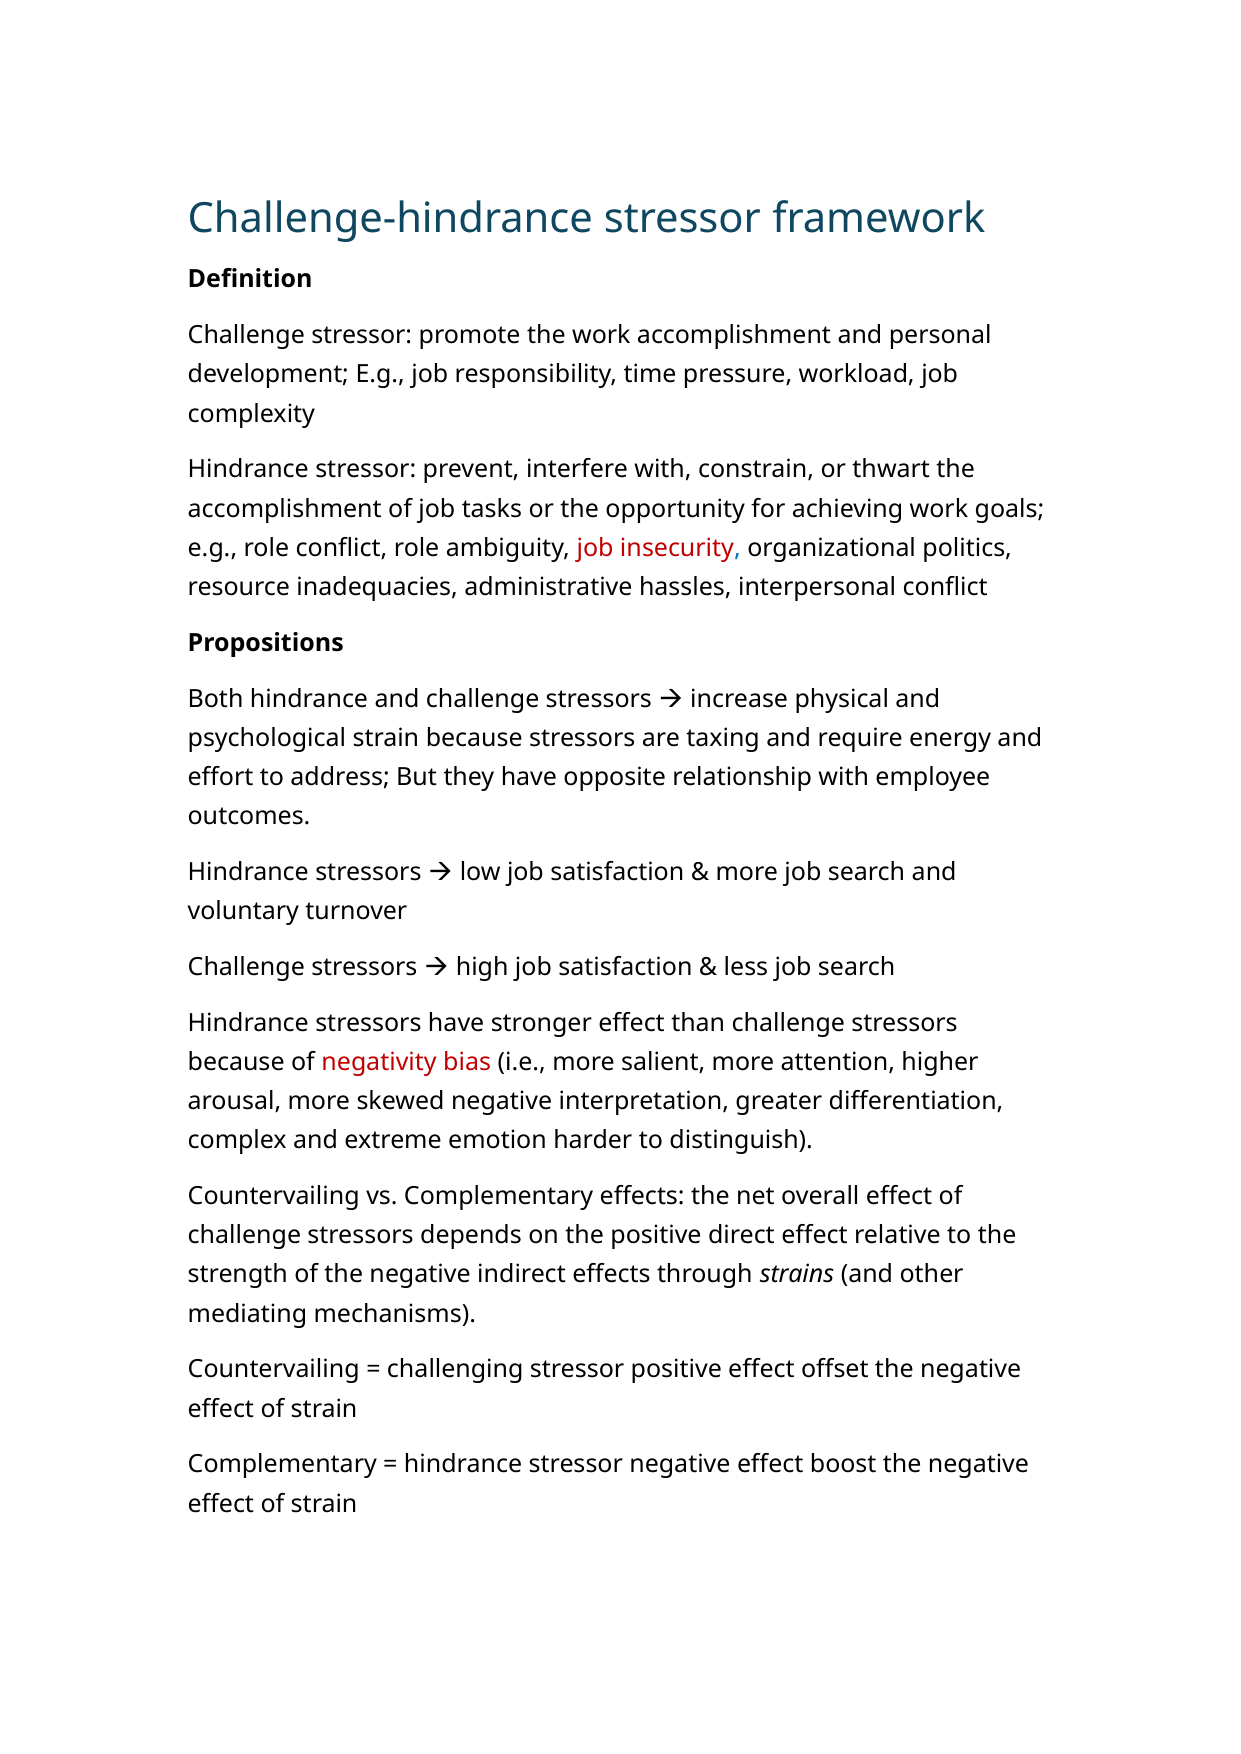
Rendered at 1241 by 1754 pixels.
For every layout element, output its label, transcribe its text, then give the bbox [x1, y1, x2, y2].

text Countervailing = challenging stressor positive effect offset the negative effect of strain [187, 1351, 1053, 1424]
subtitle Challenge-hindrance stressor framework [187, 187, 1053, 244]
text Complementary = hindrance stressor negative effect boost the negative effect of strain [187, 1446, 1053, 1519]
text Propositions [187, 624, 1053, 658]
text Both hindrance and challenge stressors increase physical and psychological strain because stressors are taxing and require energy and effort to address; But they have opposite relationship with employee outcomes. [187, 680, 1053, 832]
text Challenge stressors high job satisfaction & less job search [187, 948, 1053, 983]
text Hindrance stressors low job satisfaction & more job search and voluntary turnover [187, 853, 1053, 927]
text Hindrance stressor: prevent, interfere with, constrain, or thwart the accomplishment of job tasks or the opportunity for achieving work goals; e.g., role conflict, role ambiguity, job insecurity, organizational politics, resource inadequacies, administrative hassles, interpersonal conflict [187, 451, 1053, 603]
text Challenge stressor: promote the work accomplishment and personal development; E.g., job responsibility, time pressure, workload, job complexity [187, 317, 1053, 429]
text Countervailing vs. Complementary effects: the net overall effect of challenge stressors depends on the positive direct effect relative to the strength of the negative indirect effects through strains (and other mediating mechanisms). [187, 1178, 1053, 1329]
text Hindrance stressors have stronger effect than challenge stressors because of negativity bias (i.e., more salient, more attention, higher arousal, more skewed negative interpretation, greater differentiation, complex and extreme emotion harder to distinguish). [187, 1004, 1053, 1156]
text Definition [187, 261, 1053, 295]
